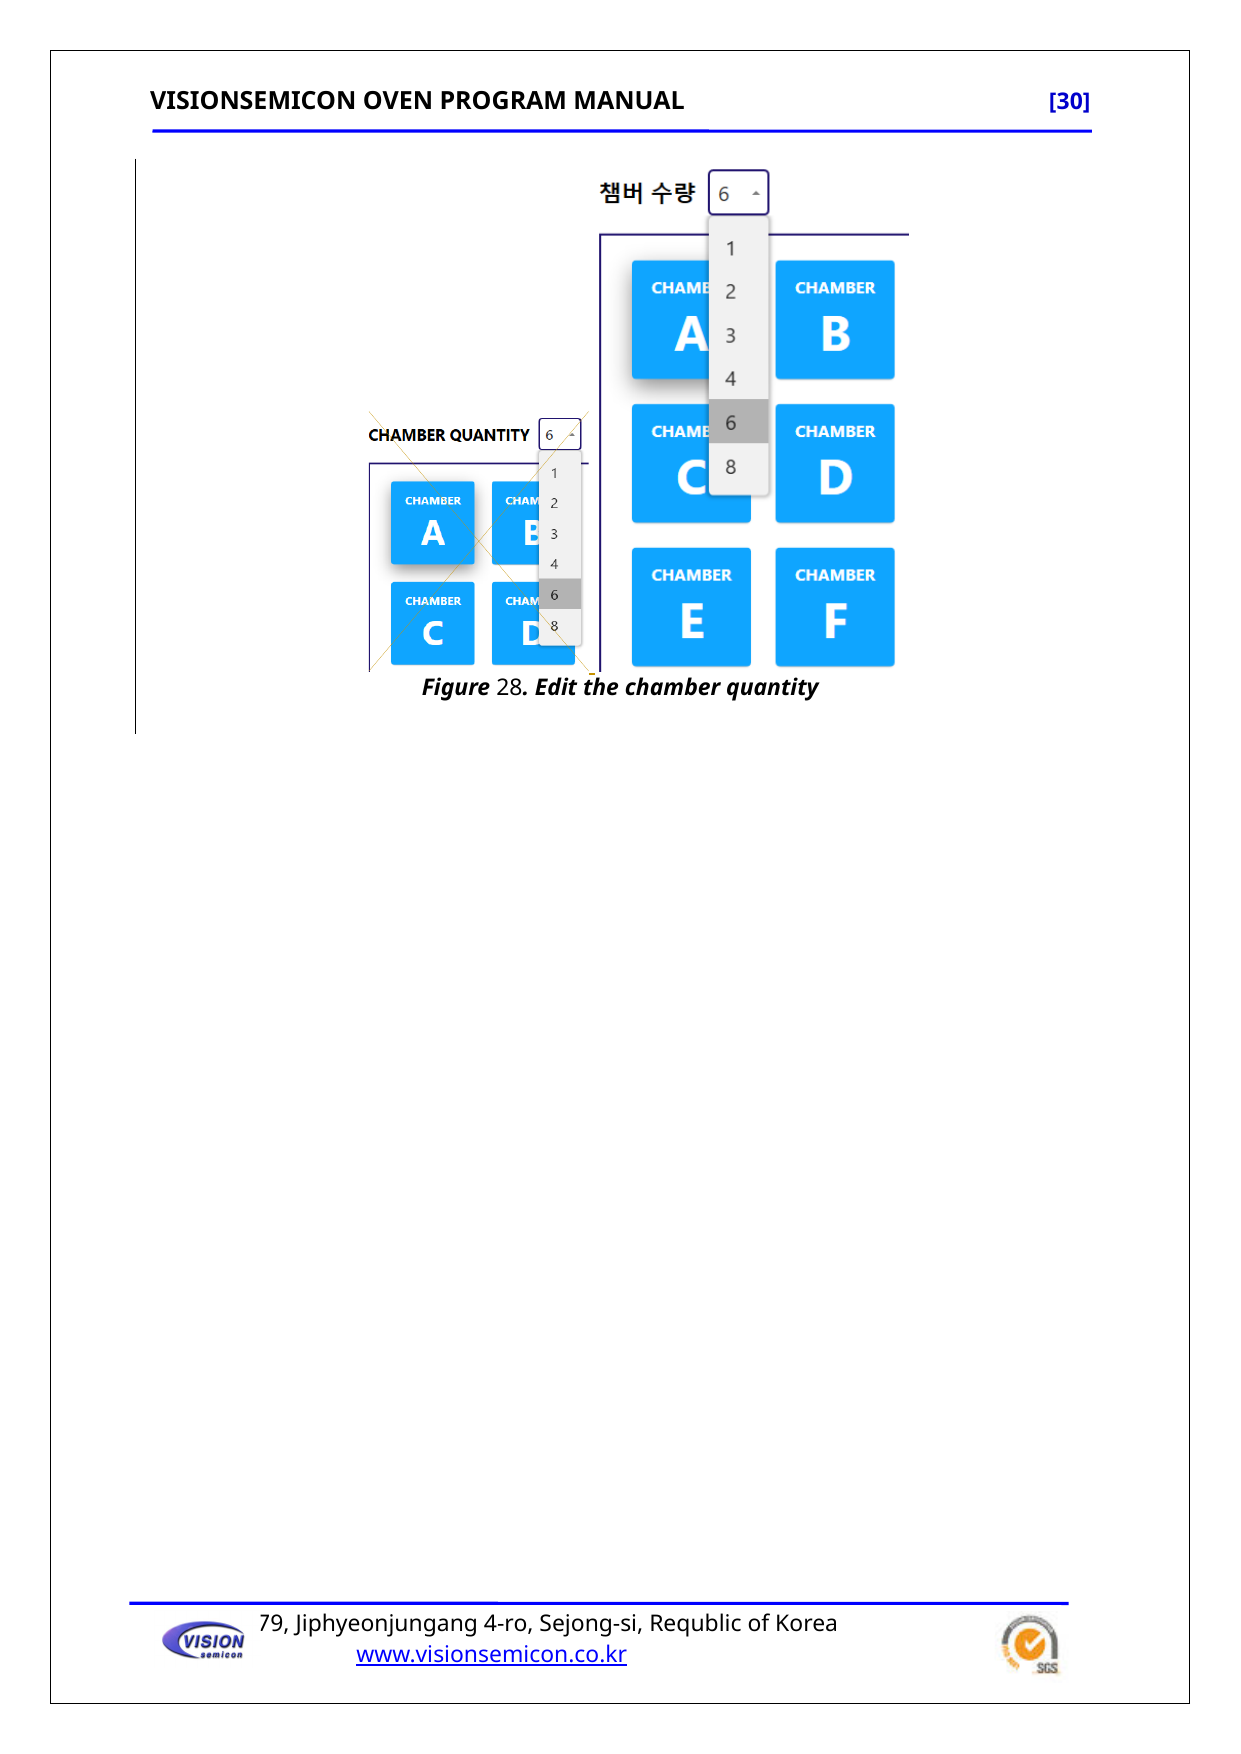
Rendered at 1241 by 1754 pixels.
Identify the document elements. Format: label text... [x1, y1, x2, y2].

picture [368, 412, 478, 670]
picture [370, 411, 588, 540]
picture [370, 543, 588, 672]
picture [480, 413, 589, 670]
picture [154, 1610, 261, 1668]
picture [594, 158, 909, 672]
picture [994, 1611, 1069, 1683]
text Figure 28. Edit the chamber quantity [150, 671, 1090, 702]
